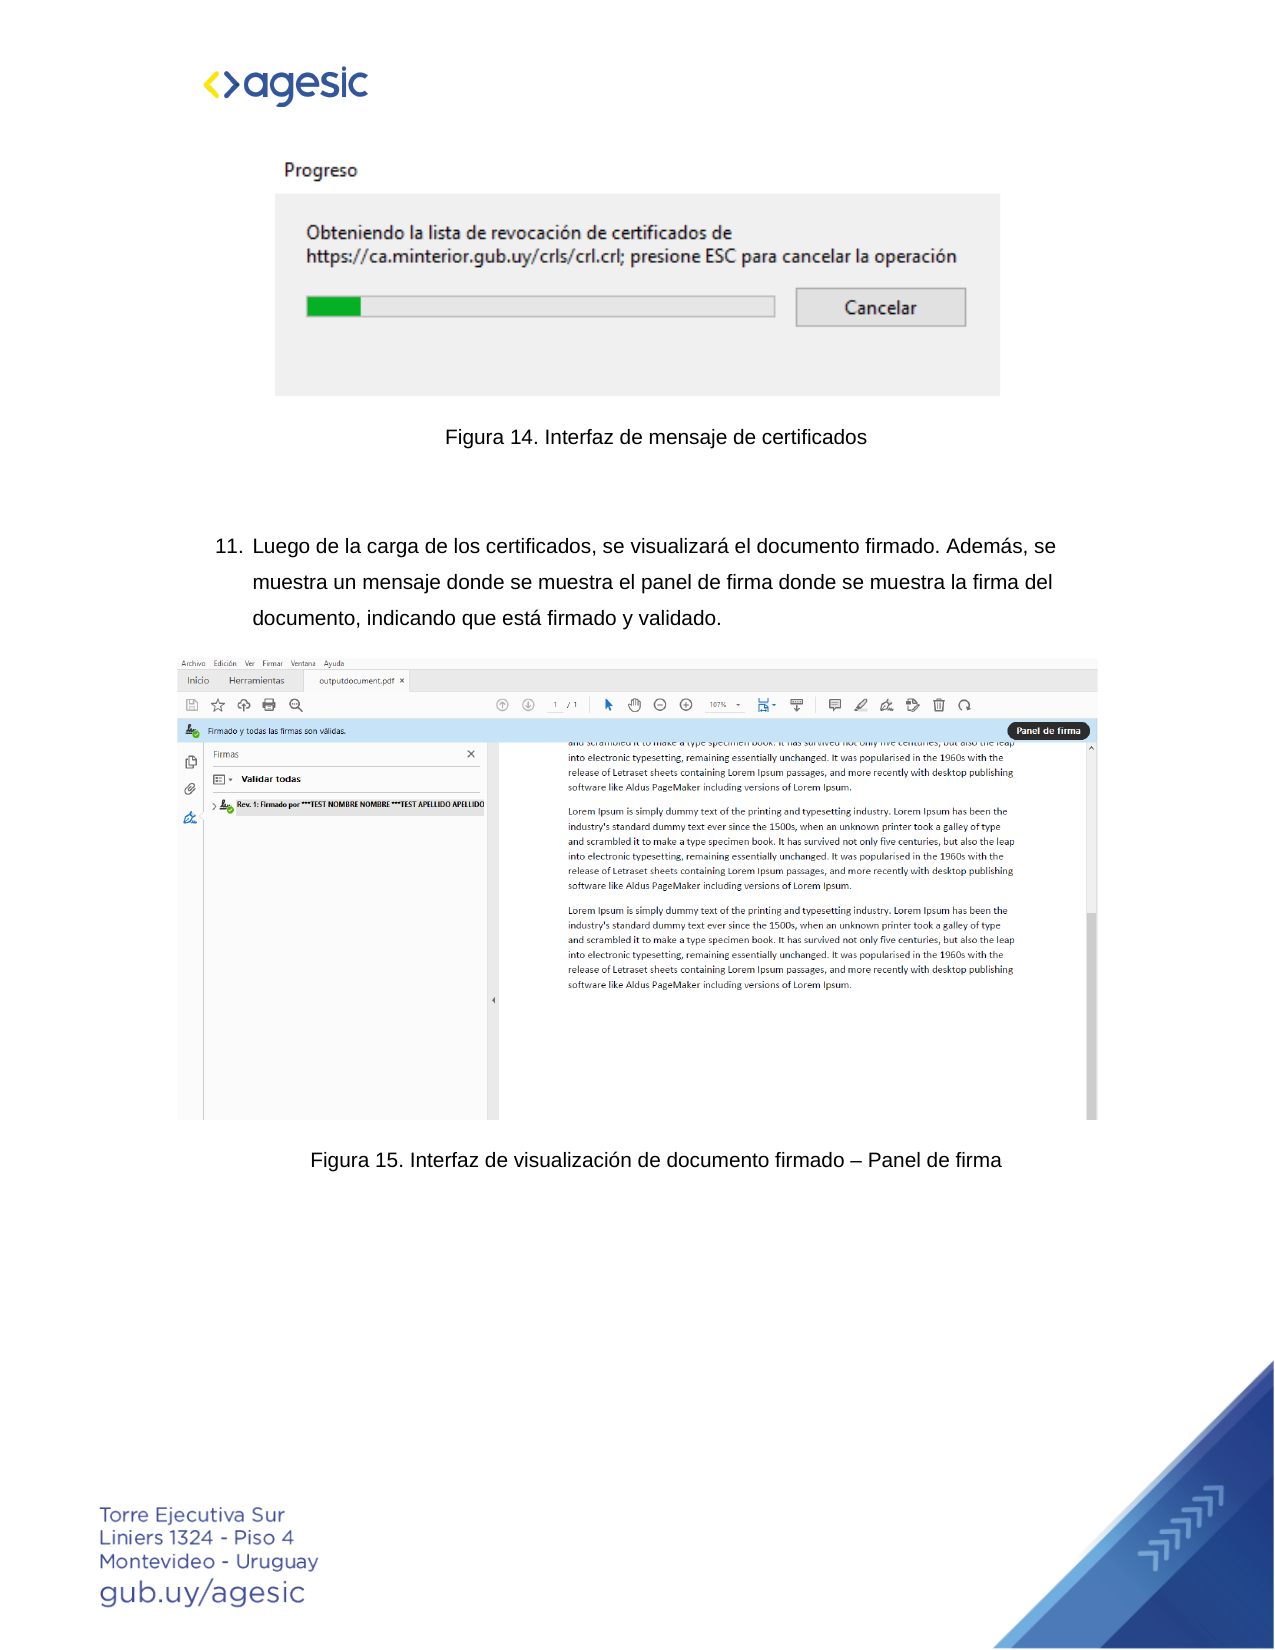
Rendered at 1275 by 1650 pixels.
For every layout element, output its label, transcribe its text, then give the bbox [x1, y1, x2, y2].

picture [275, 147, 1001, 396]
list Luego de la carga de los certificados, se visualizará el documento firmado. Además, se muestra un mensaje donde se muestra el panel de firma donde se muestra la firma del documento, indicando que está firmado y validado. [215, 534, 1098, 630]
text Figura 15. Interfaz de visualización de documento firmado – Panel de firma [215, 1148, 1098, 1172]
text Figura 14. Interfaz de mensaje de certificados [215, 425, 1098, 449]
picture [0, 1359, 1274, 1649]
picture [188, 58, 385, 112]
picture [177, 658, 1098, 1120]
